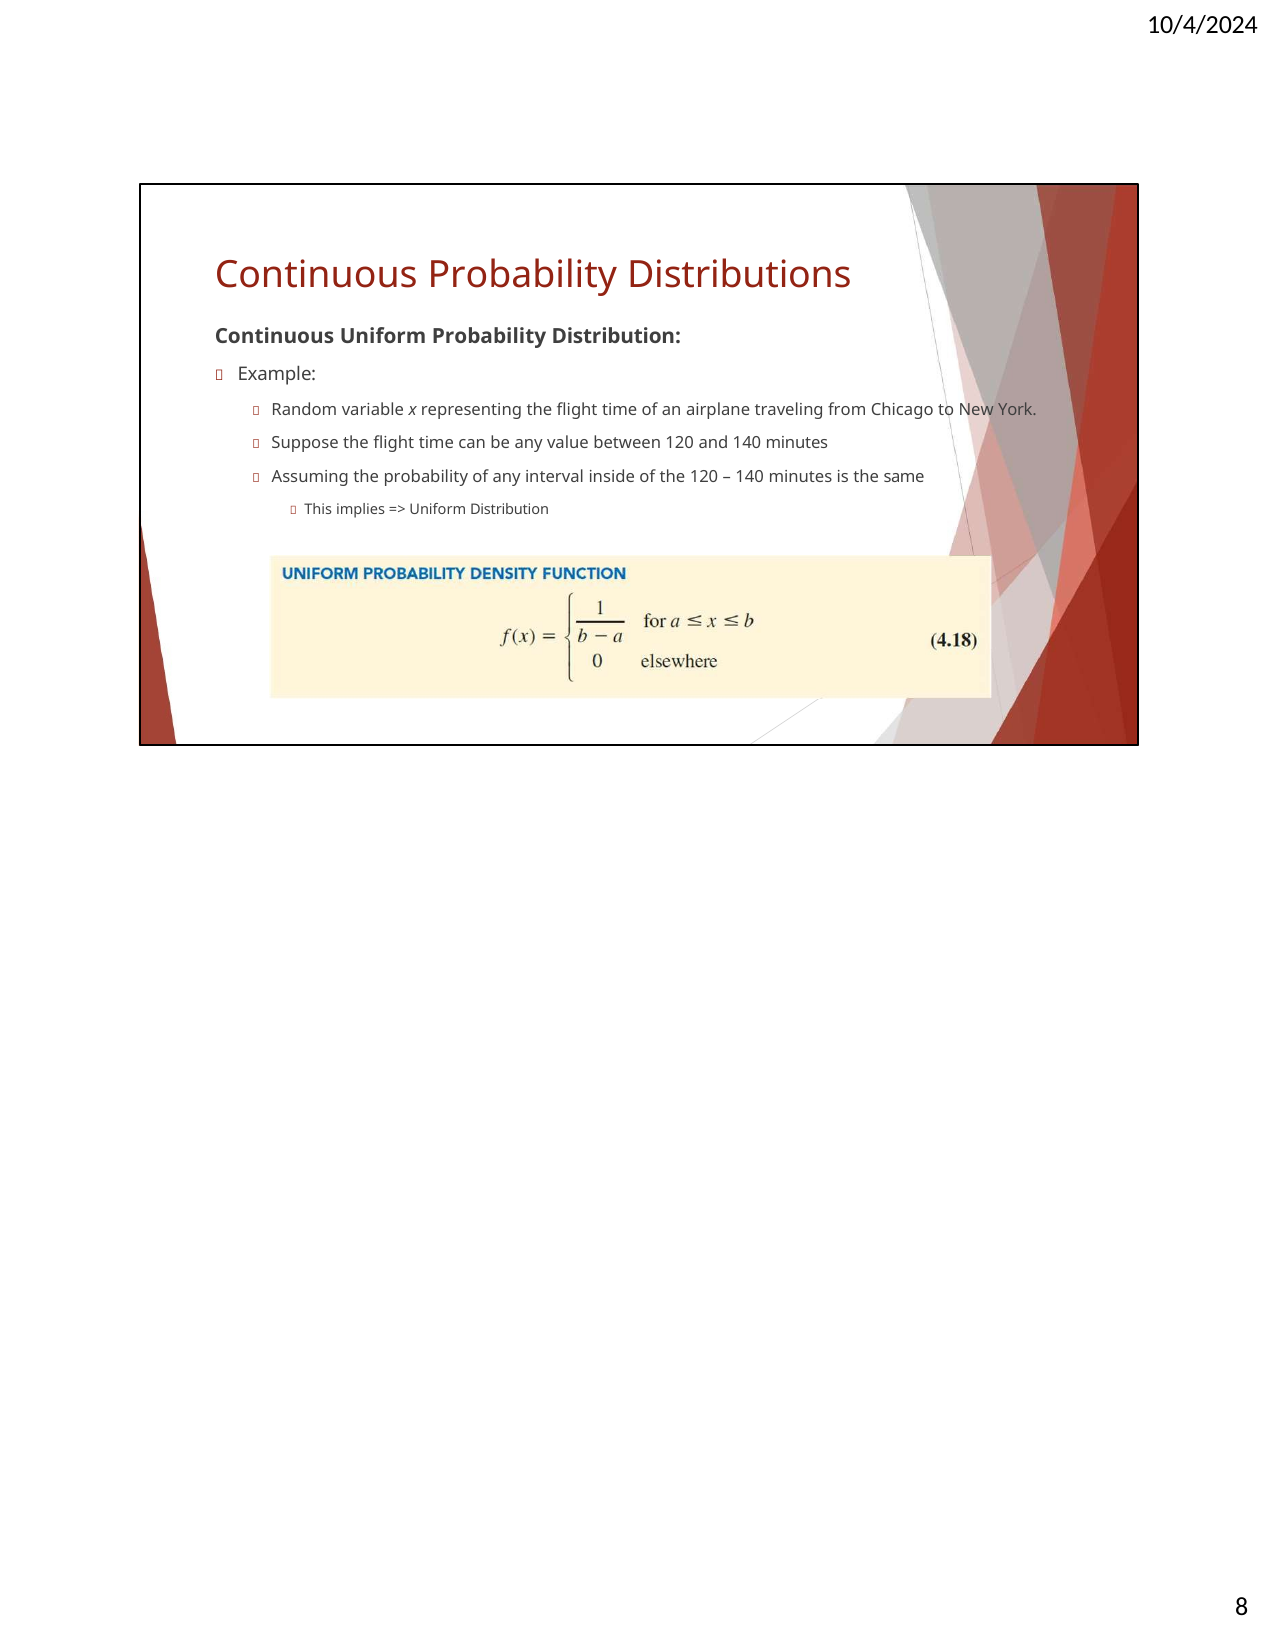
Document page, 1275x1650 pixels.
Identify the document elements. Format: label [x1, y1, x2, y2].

picture [141, 511, 177, 744]
picture [269, 185, 1137, 744]
